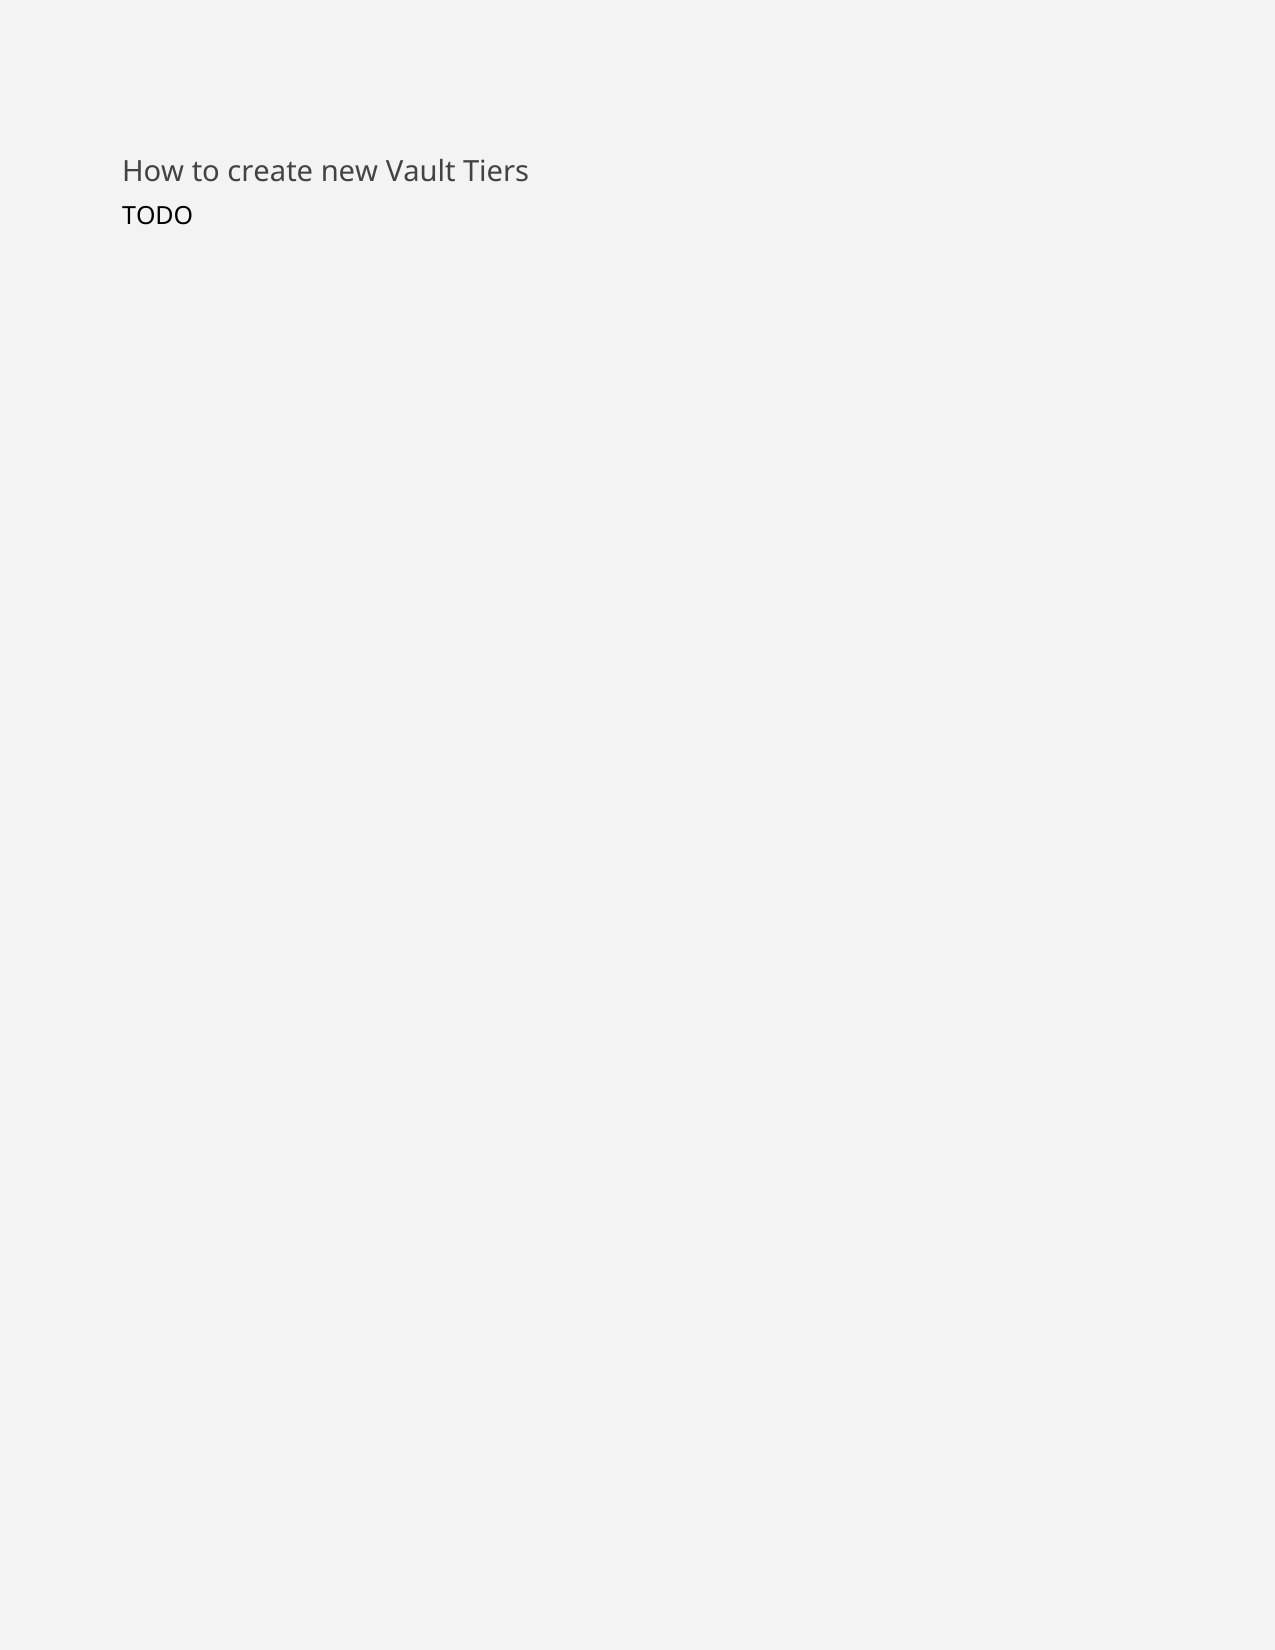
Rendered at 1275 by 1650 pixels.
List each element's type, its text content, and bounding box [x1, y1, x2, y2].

subtitle How to create new Vault Tiers [122, 150, 1125, 190]
text TODO [122, 198, 1125, 232]
